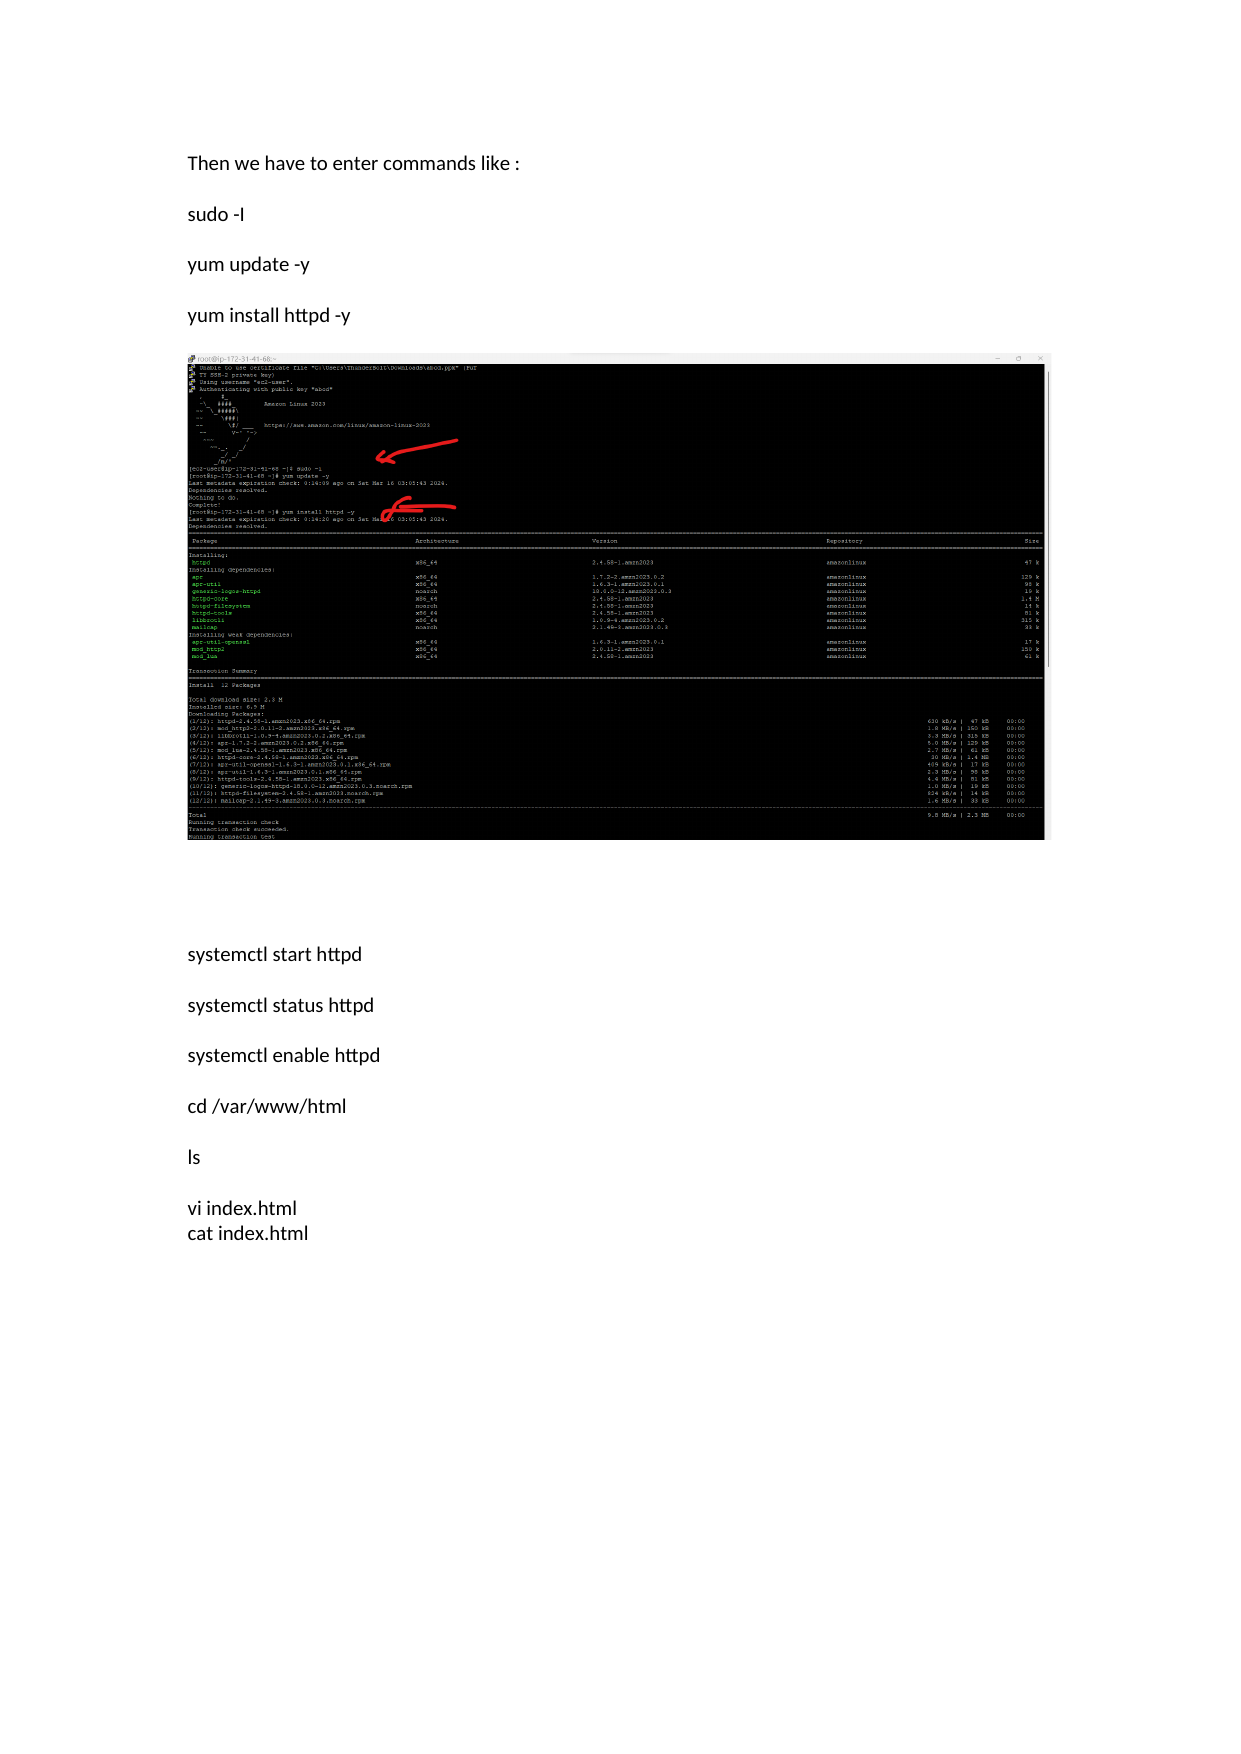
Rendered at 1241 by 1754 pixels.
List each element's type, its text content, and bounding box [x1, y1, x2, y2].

list systemctl start httpd [187, 941, 1053, 966]
list Then we have to enter commands like : [187, 150, 1053, 175]
list ls [187, 1144, 1053, 1170]
list yum update -y [187, 252, 1053, 277]
list cat index.html [187, 1221, 1053, 1246]
list yum install httpd -y [187, 302, 1053, 328]
list systemctl status httpd [187, 992, 1053, 1017]
list systemctl enable httpd [187, 1043, 1053, 1068]
list cd /var/www/html [187, 1093, 1053, 1119]
picture [187, 353, 1052, 840]
list sudo -I [187, 201, 1053, 226]
list vi index.html [187, 1195, 1053, 1221]
